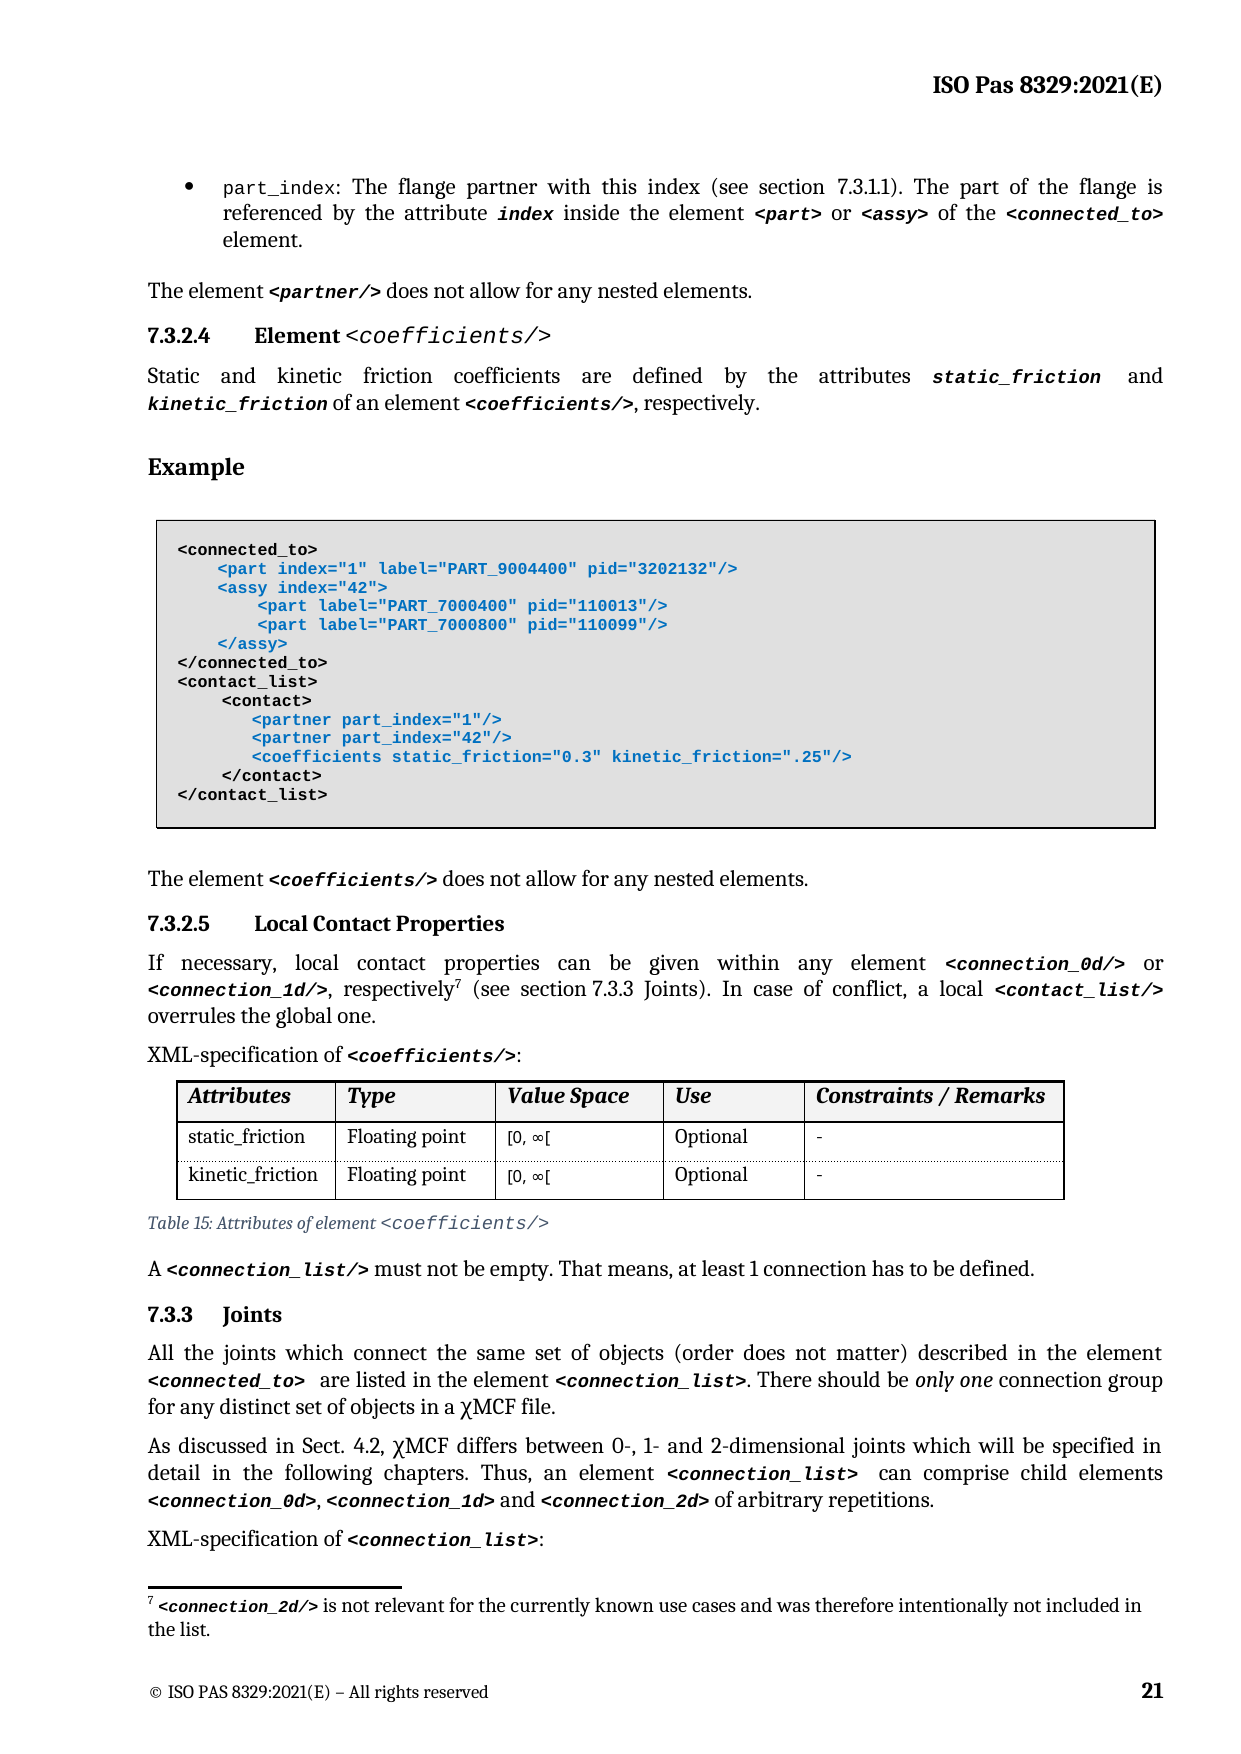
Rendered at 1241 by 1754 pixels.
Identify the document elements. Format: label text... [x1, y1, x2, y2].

text </contact> [157, 764, 1154, 783]
subtitle Local Contact Properties [148, 911, 1163, 937]
text If necessary, local contact properties can be given within any element <connection_0d/> or <connection_1d/>, respectively (see section 7.3.3 Joints). In case of conflict, a local <contact_list/> overrules the global one. [148, 950, 1163, 1029]
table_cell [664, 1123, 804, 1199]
text XML-specification of <coefficients/>: [148, 1041, 1163, 1068]
text Table 15: Attributes of element <coefficients/> [148, 1213, 1163, 1235]
list part_index: The flange partner with this index (see section 7.3.1.1). The part of the flange is referenced by the attribute index inside the element <part> or <assy> of the <connected_to> element. [185, 174, 1163, 253]
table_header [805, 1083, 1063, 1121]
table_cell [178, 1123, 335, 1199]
subtitle Joints [148, 1301, 1163, 1328]
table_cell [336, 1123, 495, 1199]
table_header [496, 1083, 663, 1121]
text </contact_list> [157, 783, 1154, 802]
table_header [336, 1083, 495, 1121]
text <connected_to> [157, 538, 1154, 557]
text <coefficients static_friction="0.3" kinetic_friction=".25"/> [157, 746, 1154, 764]
text <contact> [157, 689, 1154, 708]
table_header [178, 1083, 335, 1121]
text Example [148, 453, 1163, 482]
text <part label="PART_7000400" pid="110013"/> [157, 595, 1154, 614]
text <contact_list> [157, 670, 1154, 689]
text <part index="1" label="PART_9004400" pid="3202132"/> [157, 557, 1154, 576]
text <partner part_index="42"/> [157, 727, 1154, 746]
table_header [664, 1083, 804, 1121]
text All the joints which connect the same set of objects (order does not matter) described in the element <connected_to> are listed in the element <connection_list>. There should be only one connection group for any distinct set of objects in a χMCF file. [148, 1340, 1163, 1420]
text <assy index="42"> [157, 576, 1154, 595]
text The element <coefficients/> does not allow for any nested elements. [148, 866, 1163, 892]
text </assy> [157, 633, 1154, 651]
text Static and kinetic friction coefficients are defined by the attributes static_friction and kinetic_friction of an element <coefficients/>, respectively. [148, 363, 1163, 416]
text <part label="PART_7000800" pid="110099"/> [157, 614, 1154, 633]
text The element <partner/> does not allow for any nested elements. [148, 278, 1163, 304]
text <partner part_index="1"/> [157, 708, 1154, 727]
subtitle Element <coefficients/> [148, 323, 1163, 351]
text A <connection_list/> must not be empty. That means, at least 1 connection has to be defined. [148, 1256, 1163, 1283]
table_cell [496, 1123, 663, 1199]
text XML-specification of <connection_list>: [148, 1526, 1163, 1552]
text </connected_to> [157, 651, 1154, 670]
text As discussed in Sect. 4.2, χMCF differs between 0-, 1- and 2-dimensional joints which will be specified in detail in the following chapters. Thus, an element <connection_list> can comprise child elements <connection_0d>, <connection_1d> and <connection_2d> of arbitrary repetitions. [148, 1433, 1163, 1513]
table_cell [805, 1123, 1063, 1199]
